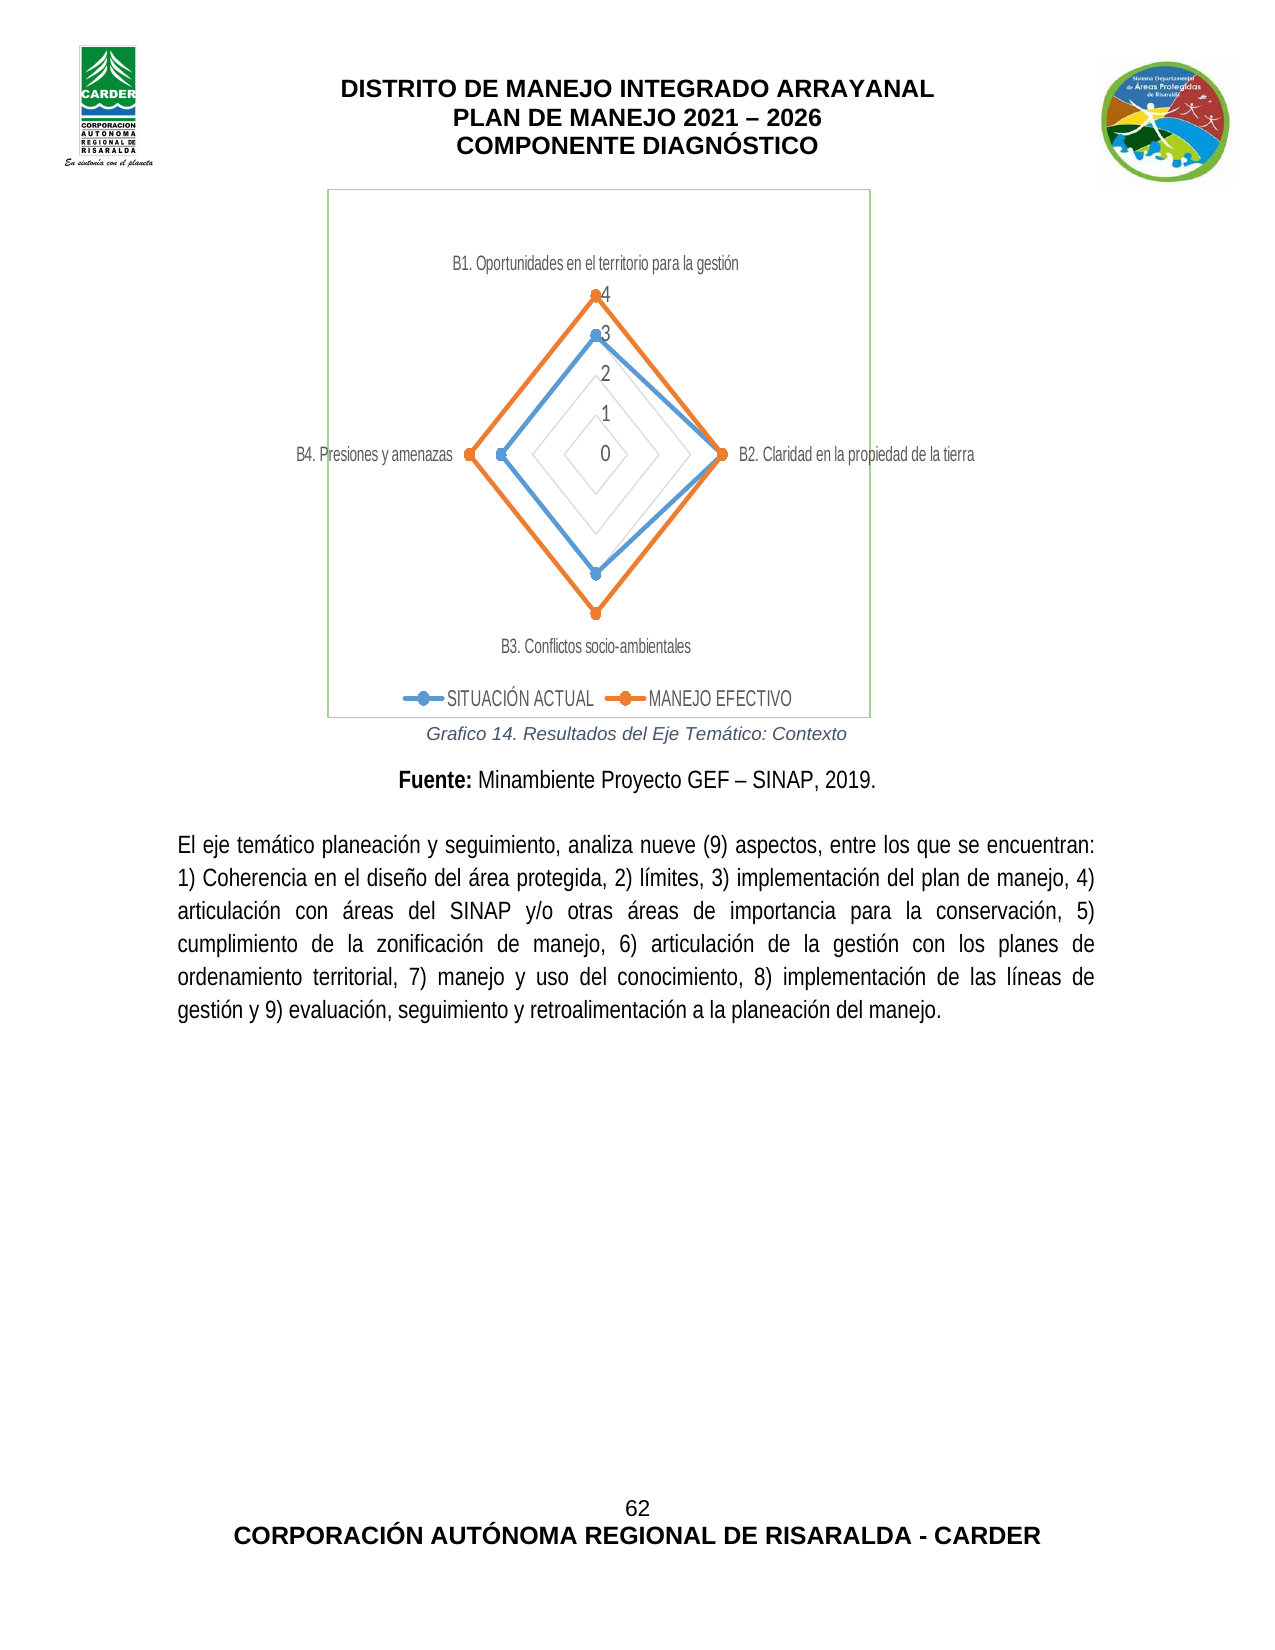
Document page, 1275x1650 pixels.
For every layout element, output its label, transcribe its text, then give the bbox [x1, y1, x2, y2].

text Grafico 14. Resultados del Eje Temático: Contexto [177, 722, 1098, 744]
text El eje temático planeación y seguimiento, analiza nueve (9) aspectos, entre los que se encuentran: 1) Coherencia en el diseño del área protegida, 2) límites, 3) implementación del plan de manejo, 4) articulación con áreas del SINAP y/o otras áreas de importancia para la conservación, 5) cumplimiento de la zonificación de manejo, 6) articulación de la gestión con los planes de ordenamiento territorial, 7) manejo y uso del conocimiento, 8) implementación de las líneas de gestión y 9) evaluación, seguimiento y retroalimentación a la planeación del manejo. [177, 831, 1098, 1024]
text Fuente: Minambiente Proyecto GEF – SINAP, 2019. [177, 765, 1098, 793]
picture [59, 38, 159, 177]
picture [1097, 58, 1234, 187]
